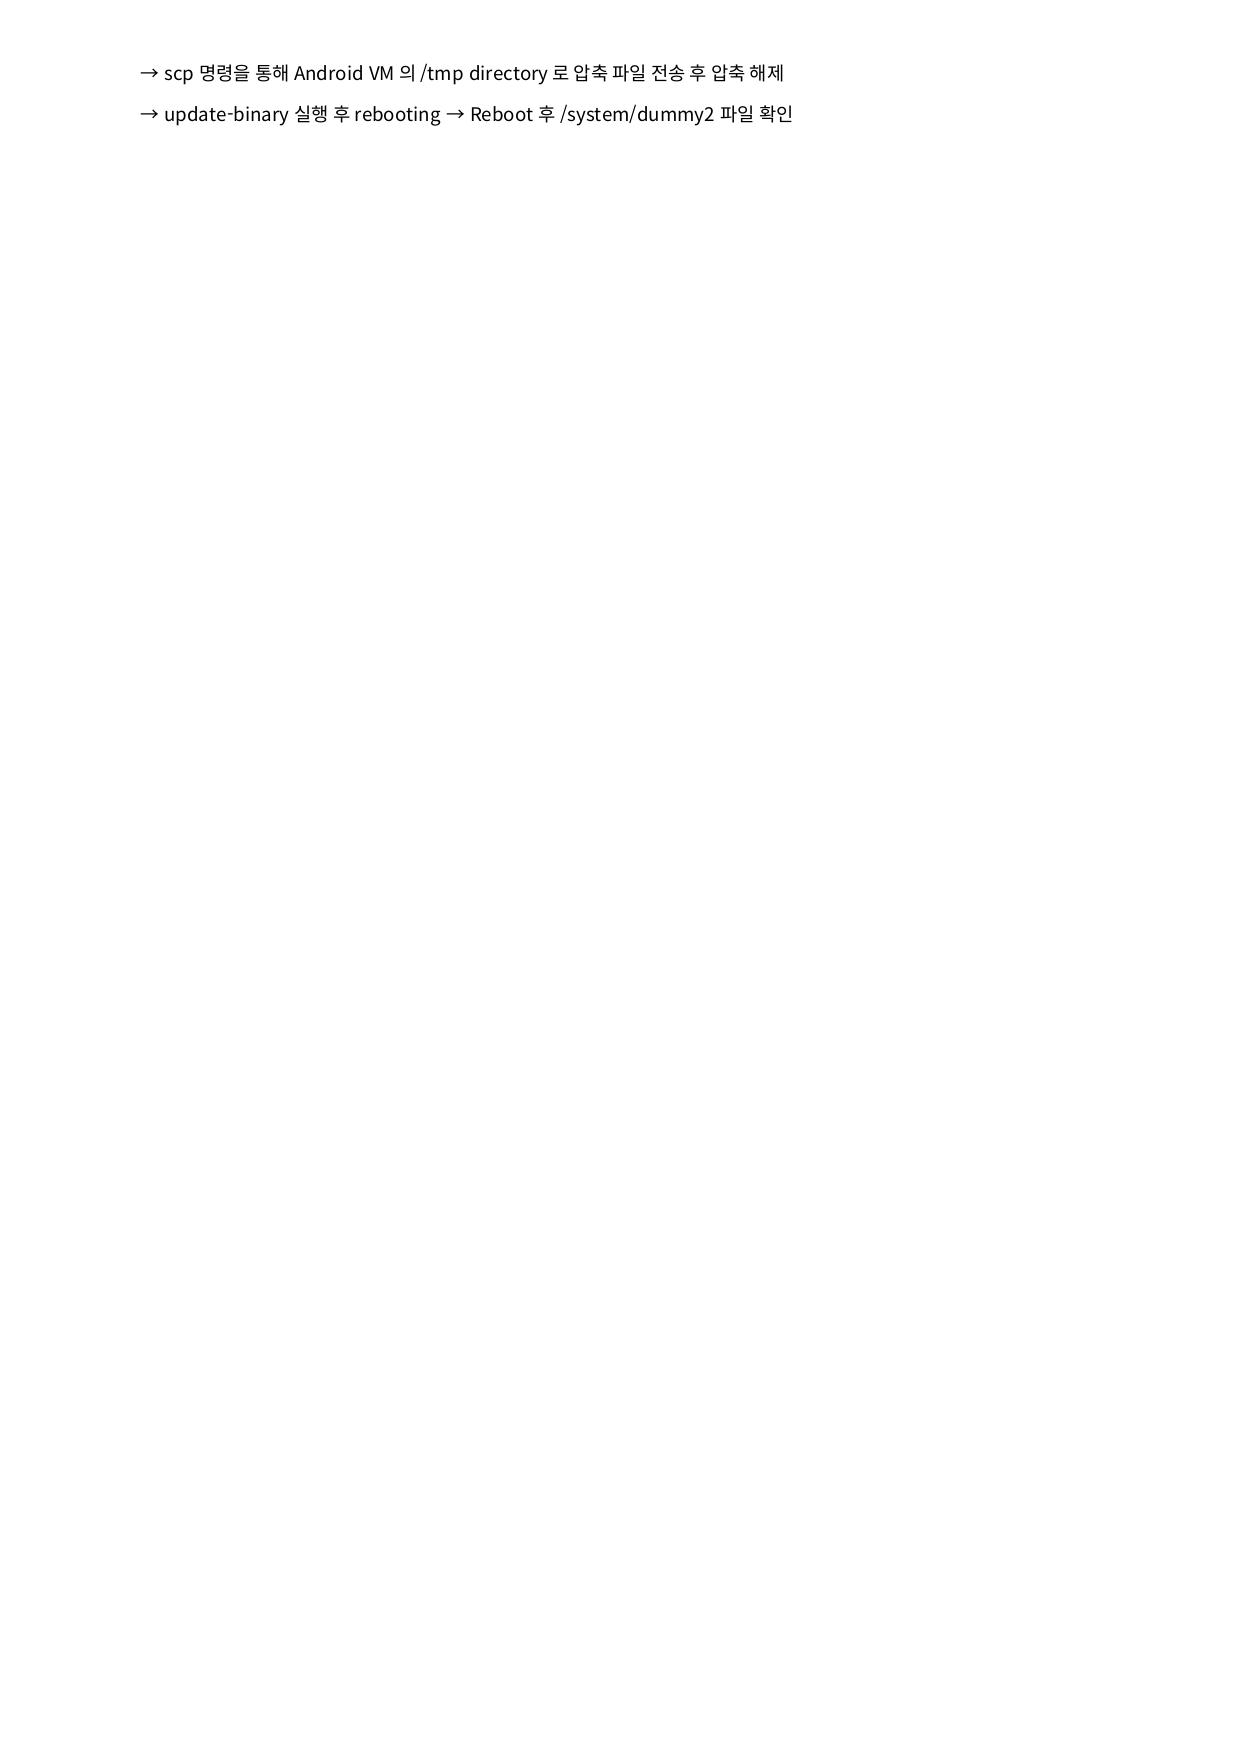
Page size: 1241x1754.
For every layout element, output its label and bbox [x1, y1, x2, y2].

list [103, 59, 1181, 127]
